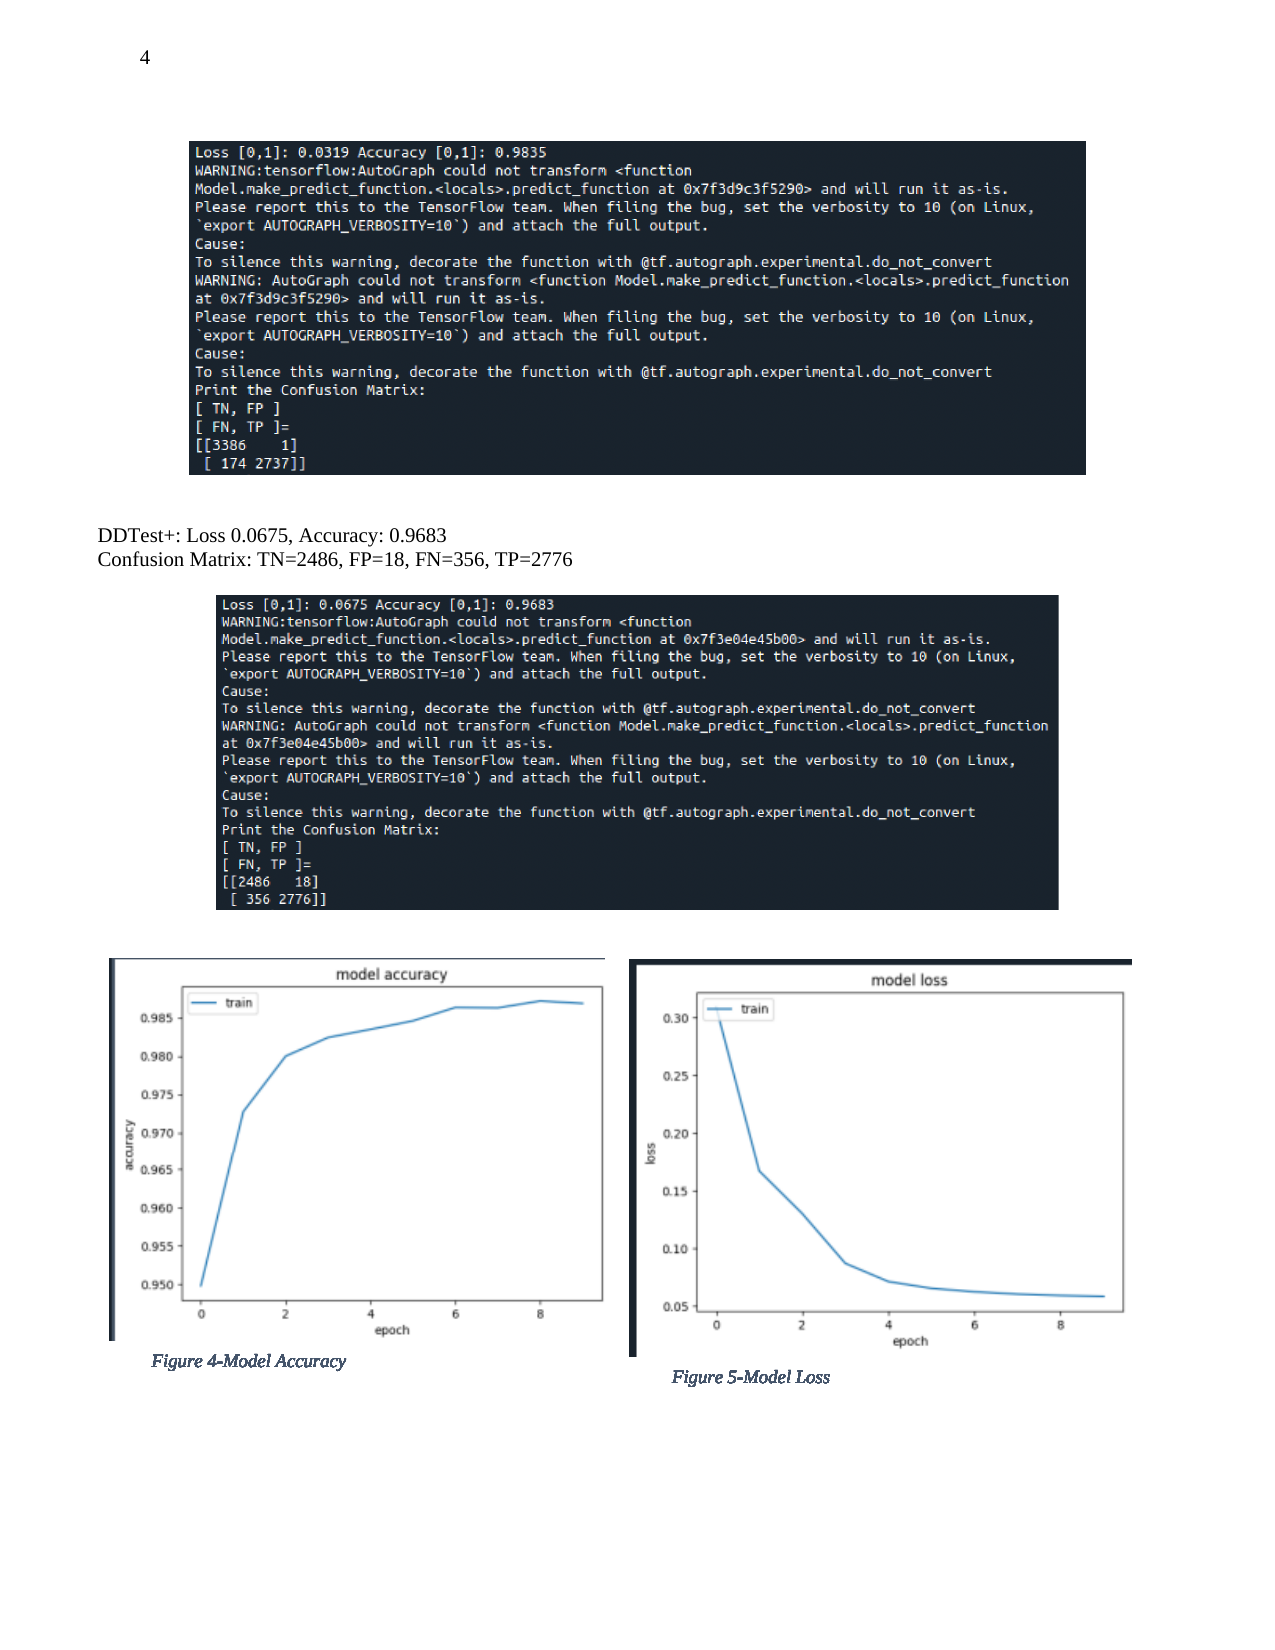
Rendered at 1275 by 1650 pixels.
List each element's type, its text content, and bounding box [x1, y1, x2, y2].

picture [216, 595, 1059, 910]
text DDTest+: Loss 0.0675, Accuracy: 0.9683 [97, 523, 1177, 547]
text Confusion Matrix: TN=2486, FP=18, FN=356, TP=2776 [97, 547, 1177, 571]
picture [109, 958, 605, 1341]
picture [629, 959, 1132, 1357]
picture [189, 141, 1086, 475]
